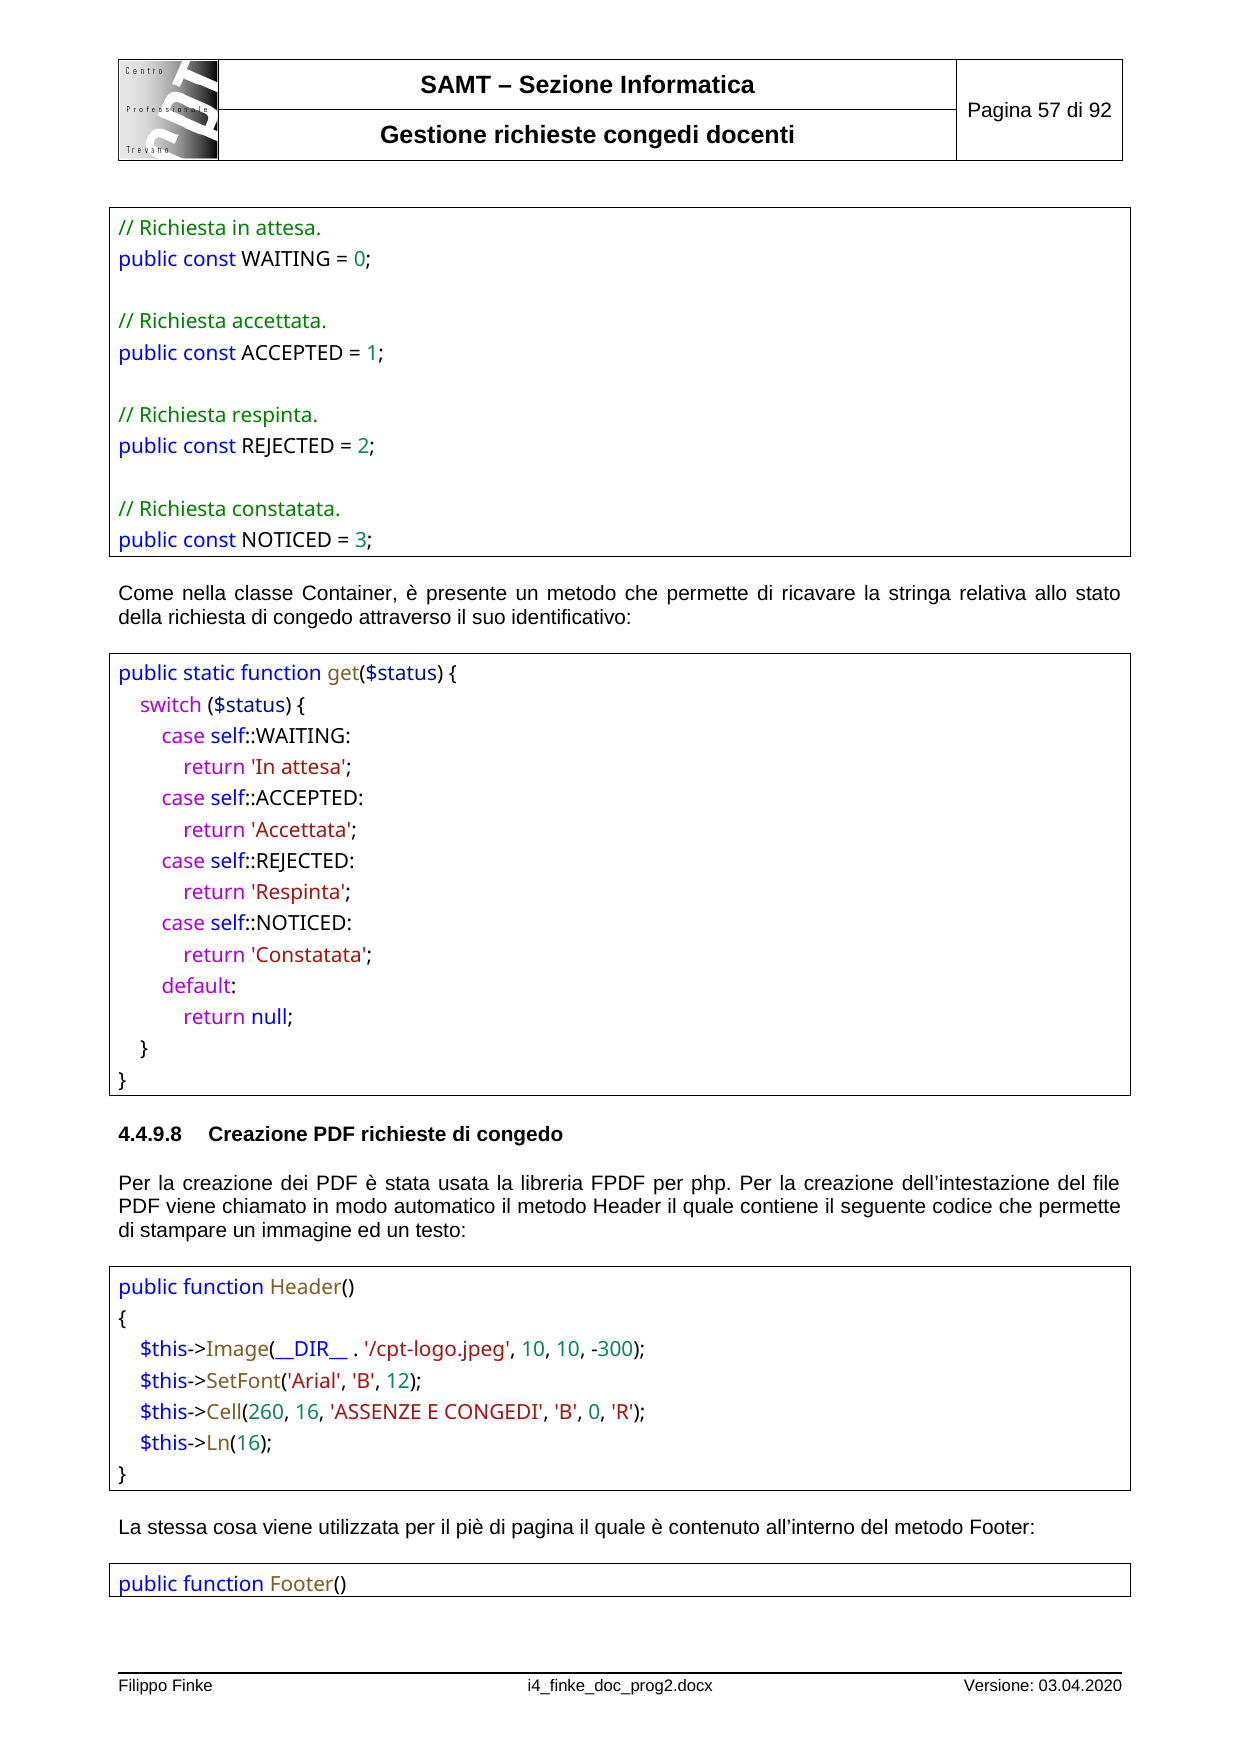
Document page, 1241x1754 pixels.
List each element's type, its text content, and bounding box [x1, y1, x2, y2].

text } [110, 1059, 1130, 1095]
text $this->Cell(260, 16, 'ASSENZE E CONGEDI', 'B', 0, 'R'); [118, 1394, 1122, 1426]
text return 'Respinta'; [118, 874, 1122, 906]
text public function Footer() [110, 1564, 1130, 1596]
text // Richiesta accettata. [118, 304, 1122, 335]
text case self::REJECTED: [118, 843, 1122, 874]
text return 'In attesa'; [118, 749, 1122, 781]
text // Richiesta constatata. [118, 491, 1122, 519]
text $this->SetFont('Arial', 'B', 12); [118, 1363, 1122, 1394]
picture [118, 60, 218, 159]
text case self::ACCEPTED: [118, 781, 1122, 812]
text case self::NOTICED: [118, 906, 1122, 937]
text La stessa cosa viene utilizzata per il piè di pagina il quale è contenuto all’interno del metodo Footer: [118, 1515, 1122, 1539]
text public const ACCEPTED = 1; [118, 335, 1122, 366]
text $this->Ln(16); [118, 1426, 1122, 1454]
subtitle Creazione PDF richieste di congedo [118, 1121, 1122, 1145]
text default: [118, 968, 1122, 999]
text public static function get($status) { [110, 654, 1130, 687]
text public function Header() [110, 1267, 1130, 1301]
text Come nella classe Container, è presente un metodo che permette di ricavare la stringa relativa allo stato della richiesta di congedo attraverso il suo identificativo: [118, 581, 1122, 629]
text // Richiesta respinta. [118, 397, 1122, 429]
text public const WAITING = 0; [118, 241, 1122, 272]
text Per la creazione dei PDF è stata usata la libreria FPDF per php. Per la creazione dell’intestazione del file PDF viene chiamato in modo automatico il metodo Header il quale contiene il seguente codice che permette di stampare un immagine ed un testo: [118, 1170, 1122, 1242]
text return null; [118, 999, 1122, 1031]
text } [110, 1454, 1130, 1490]
text { [118, 1301, 1122, 1332]
text return 'Constatata'; [118, 937, 1122, 968]
text } [118, 1031, 1122, 1059]
text public const REJECTED = 2; [118, 429, 1122, 460]
text public const NOTICED = 3; [110, 519, 1130, 556]
text $this->Image(__DIR__ . '/cpt-logo.jpeg', 10, 10, -300); [118, 1332, 1122, 1363]
text // Richiesta in attesa. [110, 208, 1130, 241]
text return 'Accettata'; [118, 812, 1122, 843]
text case self::WAITING: [118, 718, 1122, 749]
text switch ($status) { [118, 687, 1122, 718]
